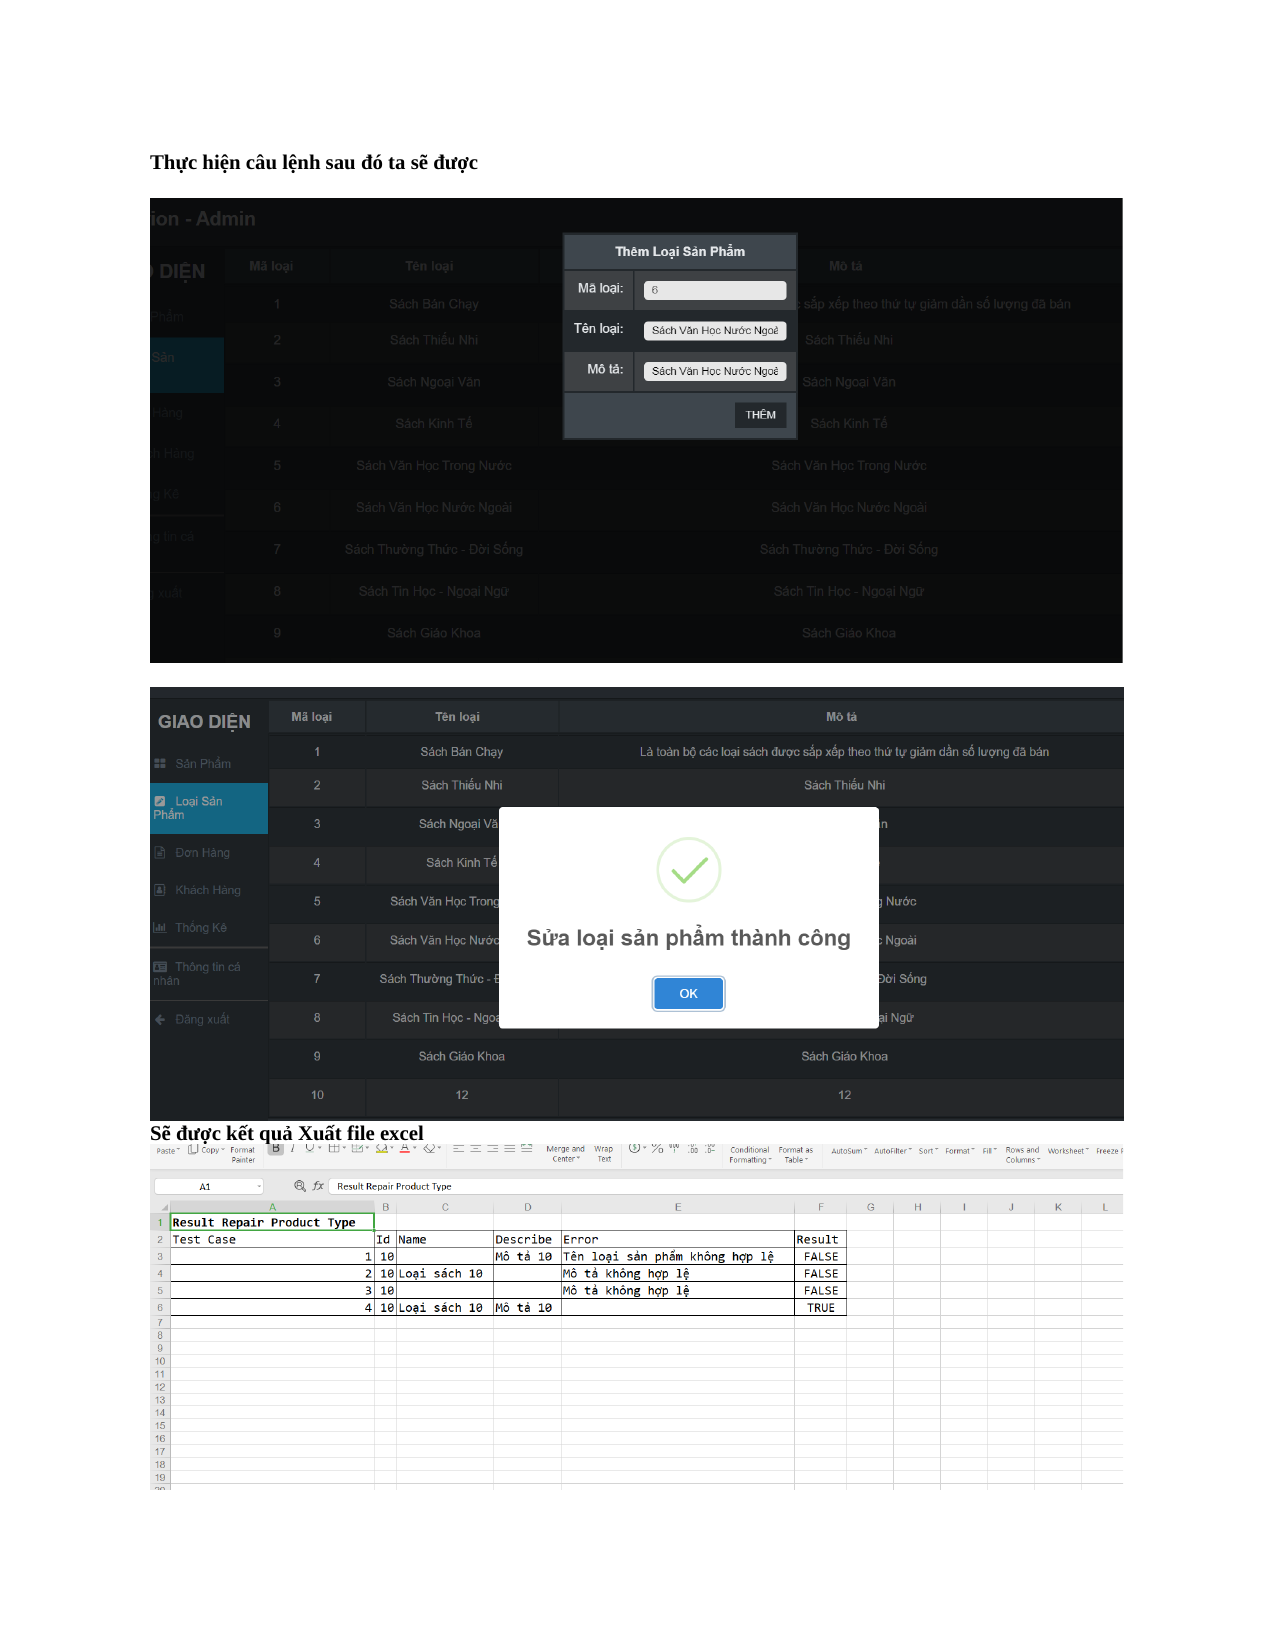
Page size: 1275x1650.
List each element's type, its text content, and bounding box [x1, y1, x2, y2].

text Thực hiện câu lệnh sau đó ta sẽ được [150, 150, 1125, 174]
picture [150, 1144, 1124, 1490]
picture [150, 198, 1123, 663]
picture [150, 687, 1124, 1121]
text Sẽ được kết quả Xuất file excel [150, 1120, 1125, 1144]
